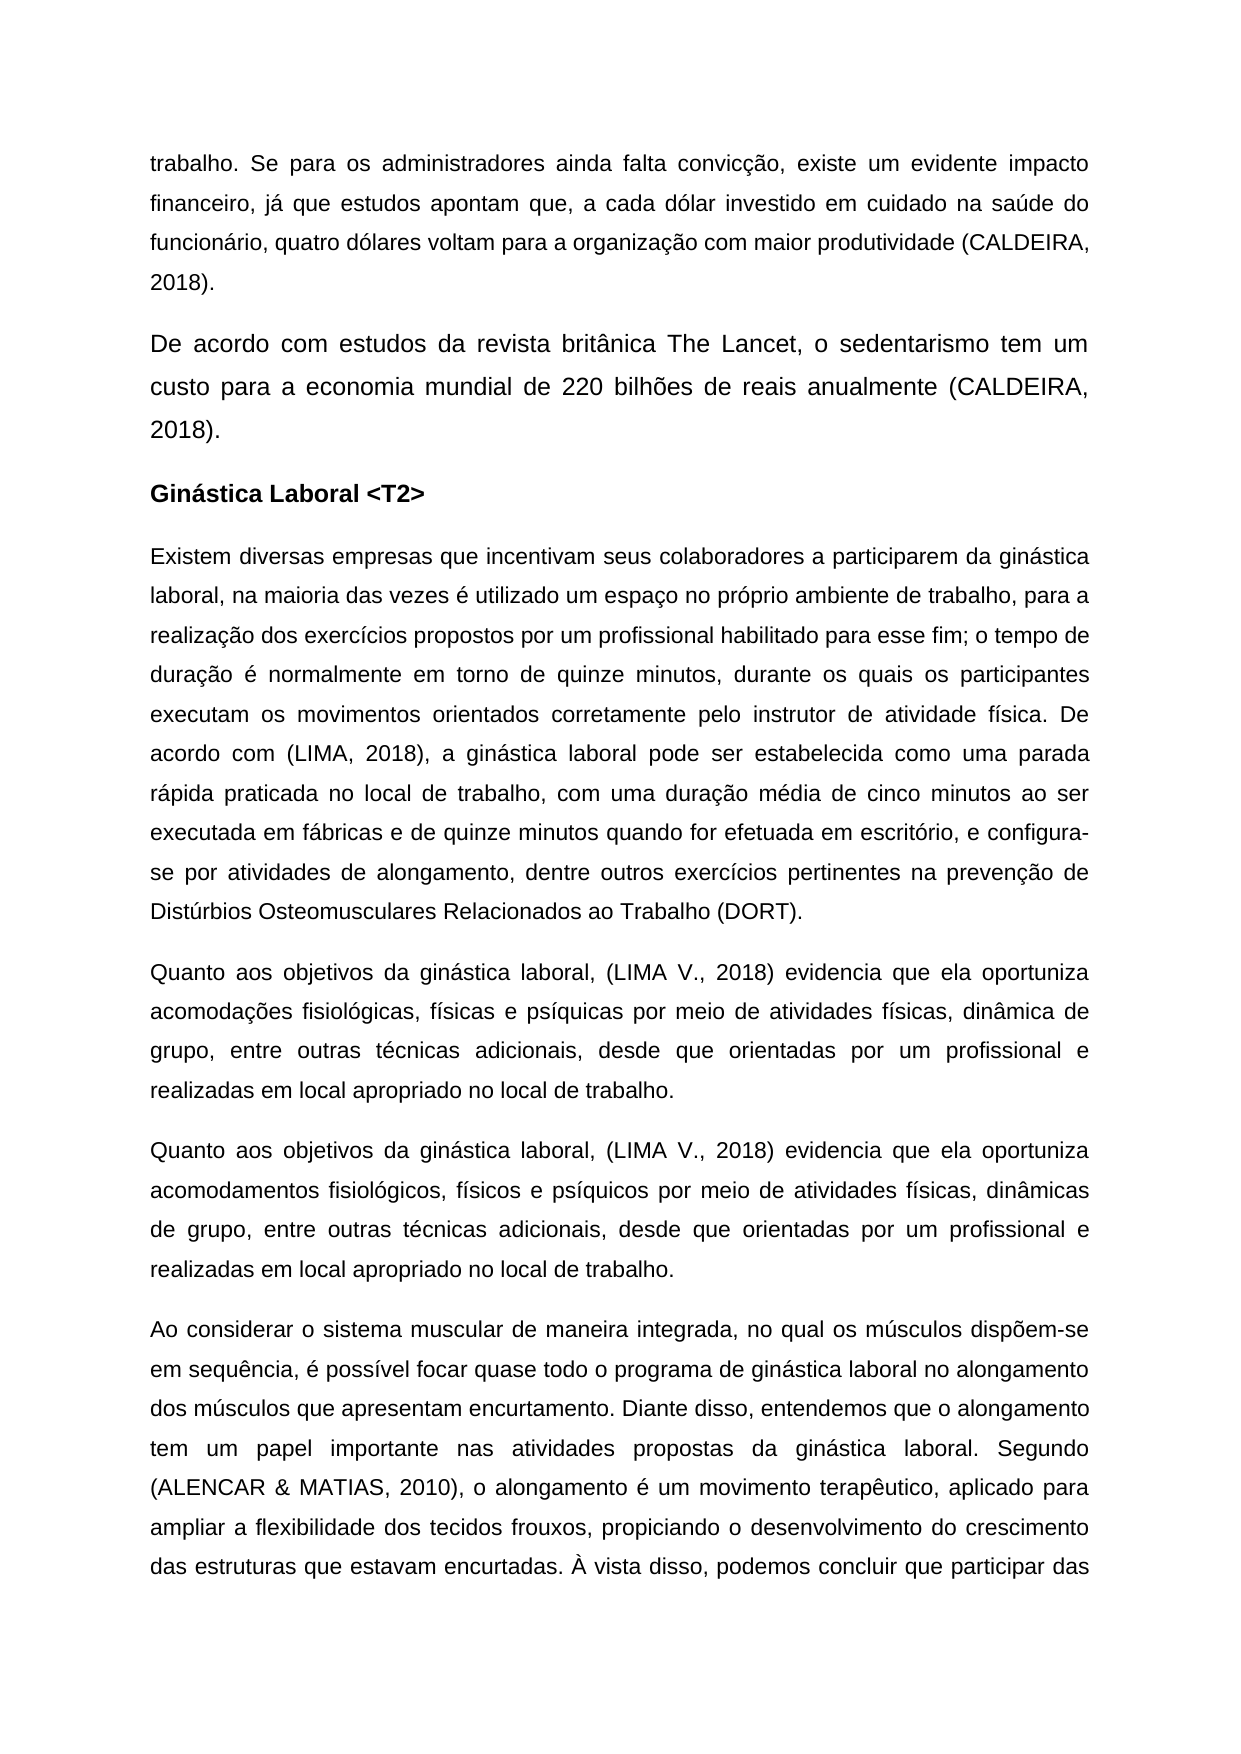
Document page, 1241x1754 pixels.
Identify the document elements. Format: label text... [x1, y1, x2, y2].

text Quanto aos objetivos da ginástica laboral, (LIMA V., 2018) evidencia que ela oportuniza acomodamentos fisiológicos, físicos e psíquicos por meio de atividades físicas, dinâmicas de grupo, entre outras técnicas adicionais, desde que orientadas por um profissional e realizadas em local apropriado no local de trabalho. [150, 1137, 1090, 1282]
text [150, 150, 1090, 295]
text De acordo com estudos da revista britânica The Lancet, o sedentarismo tem um custo para a economia mundial de 220 bilhões de reais anualmente (CALDEIRA, 2018). [150, 329, 1090, 444]
text Ginástica Laboral <T2> [150, 479, 1090, 508]
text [150, 1316, 1090, 1579]
text Existem diversas empresas que incentivam seus colaboradores a participarem da ginástica laboral, na maioria das vezes é utilizado um espaço no próprio ambiente de trabalho, para a realização dos exercícios propostos por um profissional habilitado para esse fim; o tempo de duração é normalmente em torno de quinze minutos, durante os quais os participantes executam os movimentos orientados corretamente pelo instrutor de atividade física. De acordo com (LIMA, 2018), a ginástica laboral pode ser estabelecida como uma parada rápida praticada no local de trabalho, com uma duração média de cinco minutos ao ser executada em fábricas e de quinze minutos quando for efetuada em escritório, e configura-se por atividades de alongamento, dentre outros exercícios pertinentes na prevenção de Distúrbios Osteomusculares Relacionados ao Trabalho (DORT). [150, 543, 1090, 924]
text Quanto aos objetivos da ginástica laboral, (LIMA V., 2018) evidencia que ela oportuniza acomodações fisiológicas, físicas e psíquicas por meio de atividades físicas, dinâmica de grupo, entre outras técnicas adicionais, desde que orientadas por um profissional e realizadas em local apropriado no local de trabalho. [150, 958, 1090, 1103]
